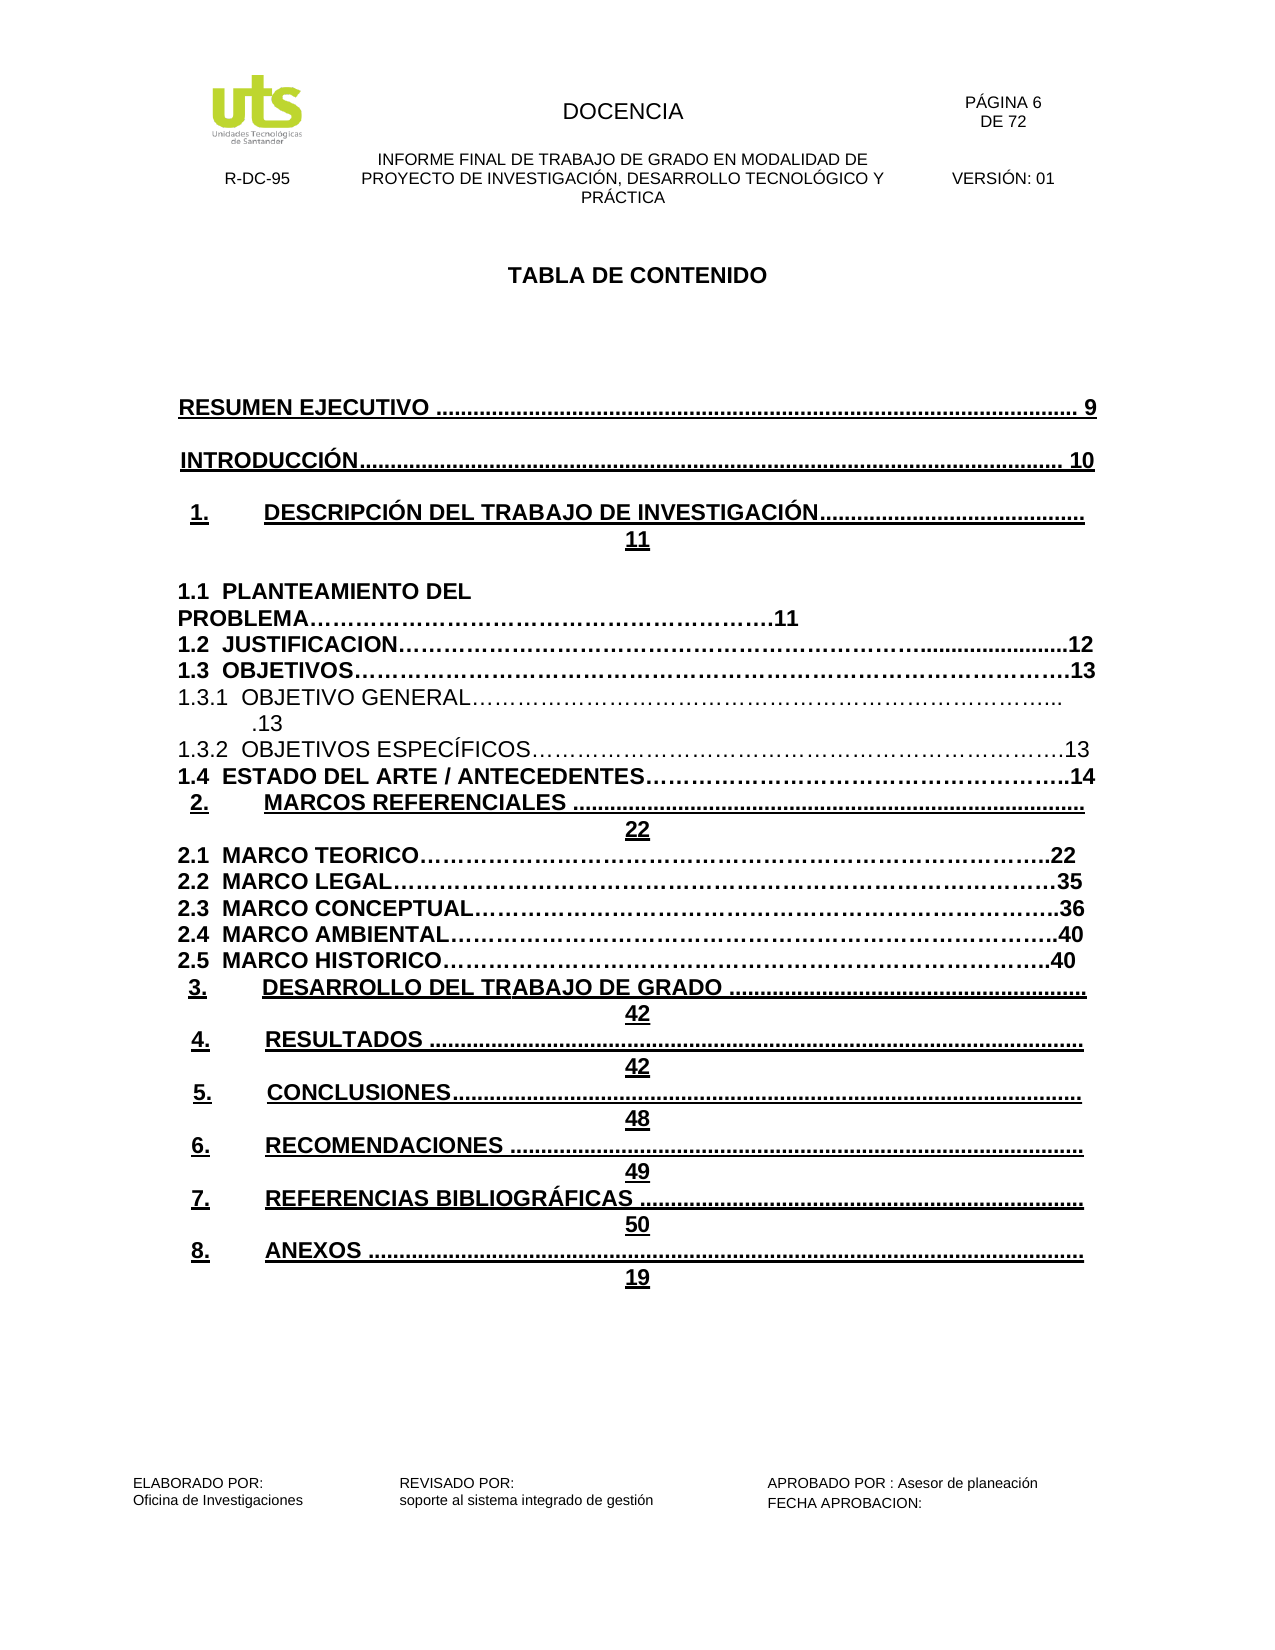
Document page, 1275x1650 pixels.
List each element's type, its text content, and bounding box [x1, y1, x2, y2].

text 1. DESCRIPCIÓN DEL TRABAJO DE INVESTIGACIÓN........................................... 11 [177, 499, 1098, 552]
text 2.3 MARCO CONCEPTUAL…………………………………………………………………..36 [177, 894, 1098, 921]
text 3. DESARROLLO DEL TRABAJO DE GRADO .......................................................... 42 [177, 974, 1098, 1026]
text 6. RECOMENDACIONES ............................................................................................. 49 [177, 1132, 1098, 1184]
text 7. REFERENCIAS BIBLIOGRÁFICAS ........................................................................ 50 [177, 1184, 1098, 1237]
text 1.3 OBJETIVOS………………………………………………………………………………….13 [177, 657, 1098, 684]
text 5. CONCLUSIONES...................................................................................................... 48 [177, 1079, 1098, 1132]
text 1.3.2 OBJETIVOS ESPECÍFICOS…………………………………………………………….13 [177, 736, 1098, 763]
text TABLA DE CONTENIDO [177, 262, 1098, 288]
text 1.3.1 OBJETIVO GENERAL…………………………………………………………………... .13 [177, 684, 1098, 736]
text 1.1 PLANTEAMIENTO DEL PROBLEMA…………………………………………………….11 [177, 578, 1098, 631]
text INTRODUCCIÓN.................................................................................................................. 10 [177, 447, 1098, 473]
text RESUMEN EJECUTIVO ........................................................................................................ 9 [177, 394, 1098, 420]
text 2.5 MARCO HISTORICO……………………………………………………………………..40 [177, 947, 1098, 974]
text 2.1 MARCO TEORICO………………………………………………………………………..22 [177, 842, 1098, 868]
text 4. RESULTADOS .......................................................................................................... 42 [177, 1026, 1098, 1079]
text 8. ANEXOS .................................................................................................................... 19 [177, 1237, 1098, 1290]
text 2. MARCOS REFERENCIALES ................................................................................... 22 [177, 789, 1098, 842]
text 2.4 MARCO AMBIENTAL……………………………………………………………………..40 [177, 921, 1098, 947]
text 2.2 MARCO LEGAL……………………………………………………………………………35 [177, 868, 1098, 894]
text 1.4 ESTADO DEL ARTE / ANTECEDENTES………………………………………………..14 [177, 763, 1098, 789]
picture [212, 75, 302, 144]
text 1.2 JUSTIFICACION……………………………………………………………........................12 [177, 631, 1098, 657]
